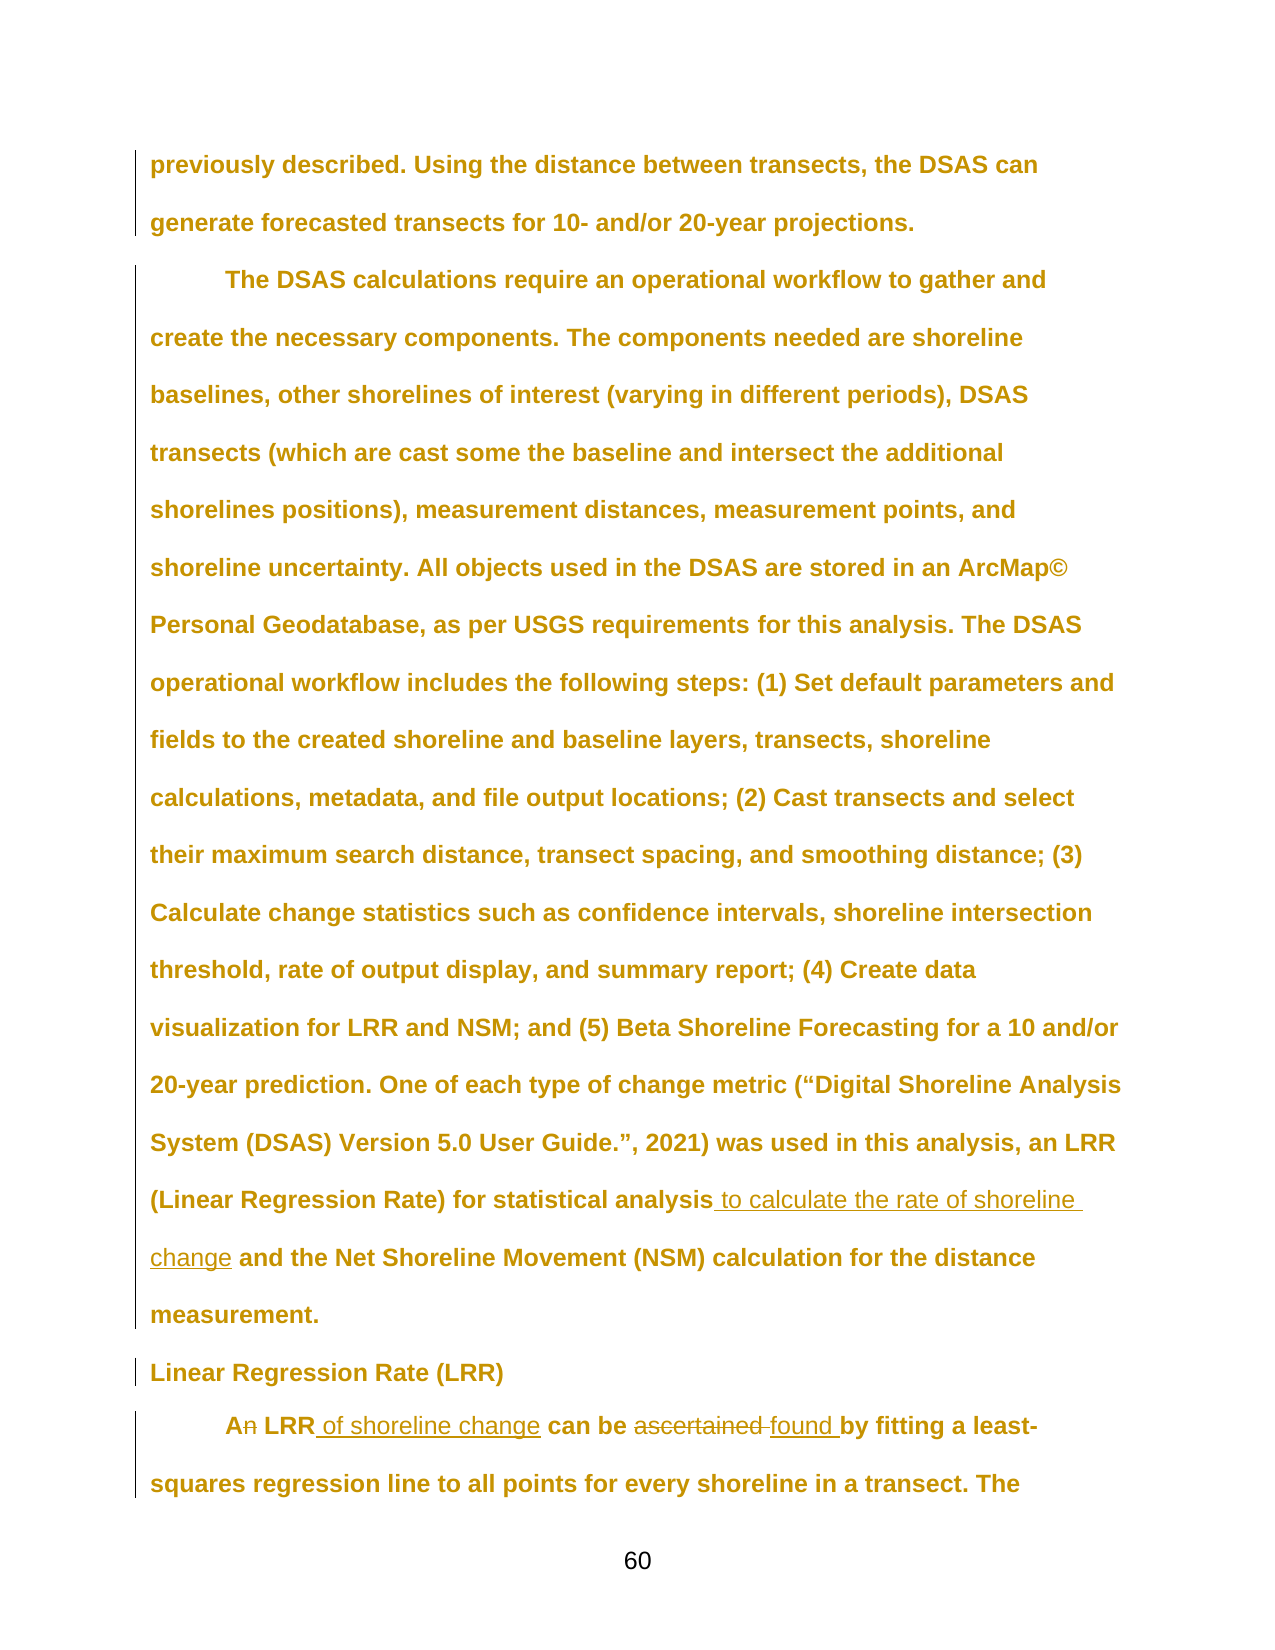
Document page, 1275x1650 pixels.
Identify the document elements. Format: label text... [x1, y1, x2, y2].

text The DSAS calculations require an operational workflow to gather and create the necessary components. The components needed are shoreline baselines, other shorelines of interest (varying in different periods), DSAS transects (which are cast some the baseline and intersect the additional shorelines positions), measurement distances, measurement points, and shoreline uncertainty. All objects used in the DSAS are stored in an ArcMap© Personal Geodatabase, as per USGS requirements for this analysis. The DSAS operational workflow includes the following steps: (1) Set default parameters and fields to the created shoreline and baseline layers, transects, shoreline calculations, metadata, and file output locations; (2) Cast transects and select their maximum search distance, transect spacing, and smoothing distance; (3) Calculate change statistics such as confidence intervals, shoreline intersection threshold, rate of output display, and summary report; (4) Create data visualization for LRR and NSM; and (5) Beta Shoreline Forecasting for a 10 and/or 20-year prediction. One of each type of change metric (“Digital Shoreline Analysis System (DSAS) Version 5.0 User Guide.”, 2021) was used in this analysis, an LRR (Linear Regression Rate) for statistical analysis and the Net Shoreline Movement (NSM) calculation for the distance measurement. [150, 265, 1125, 1329]
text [150, 1411, 1125, 1497]
subtitle Linear Regression Rate (LRR) [150, 1357, 1125, 1386]
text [150, 150, 1125, 236]
